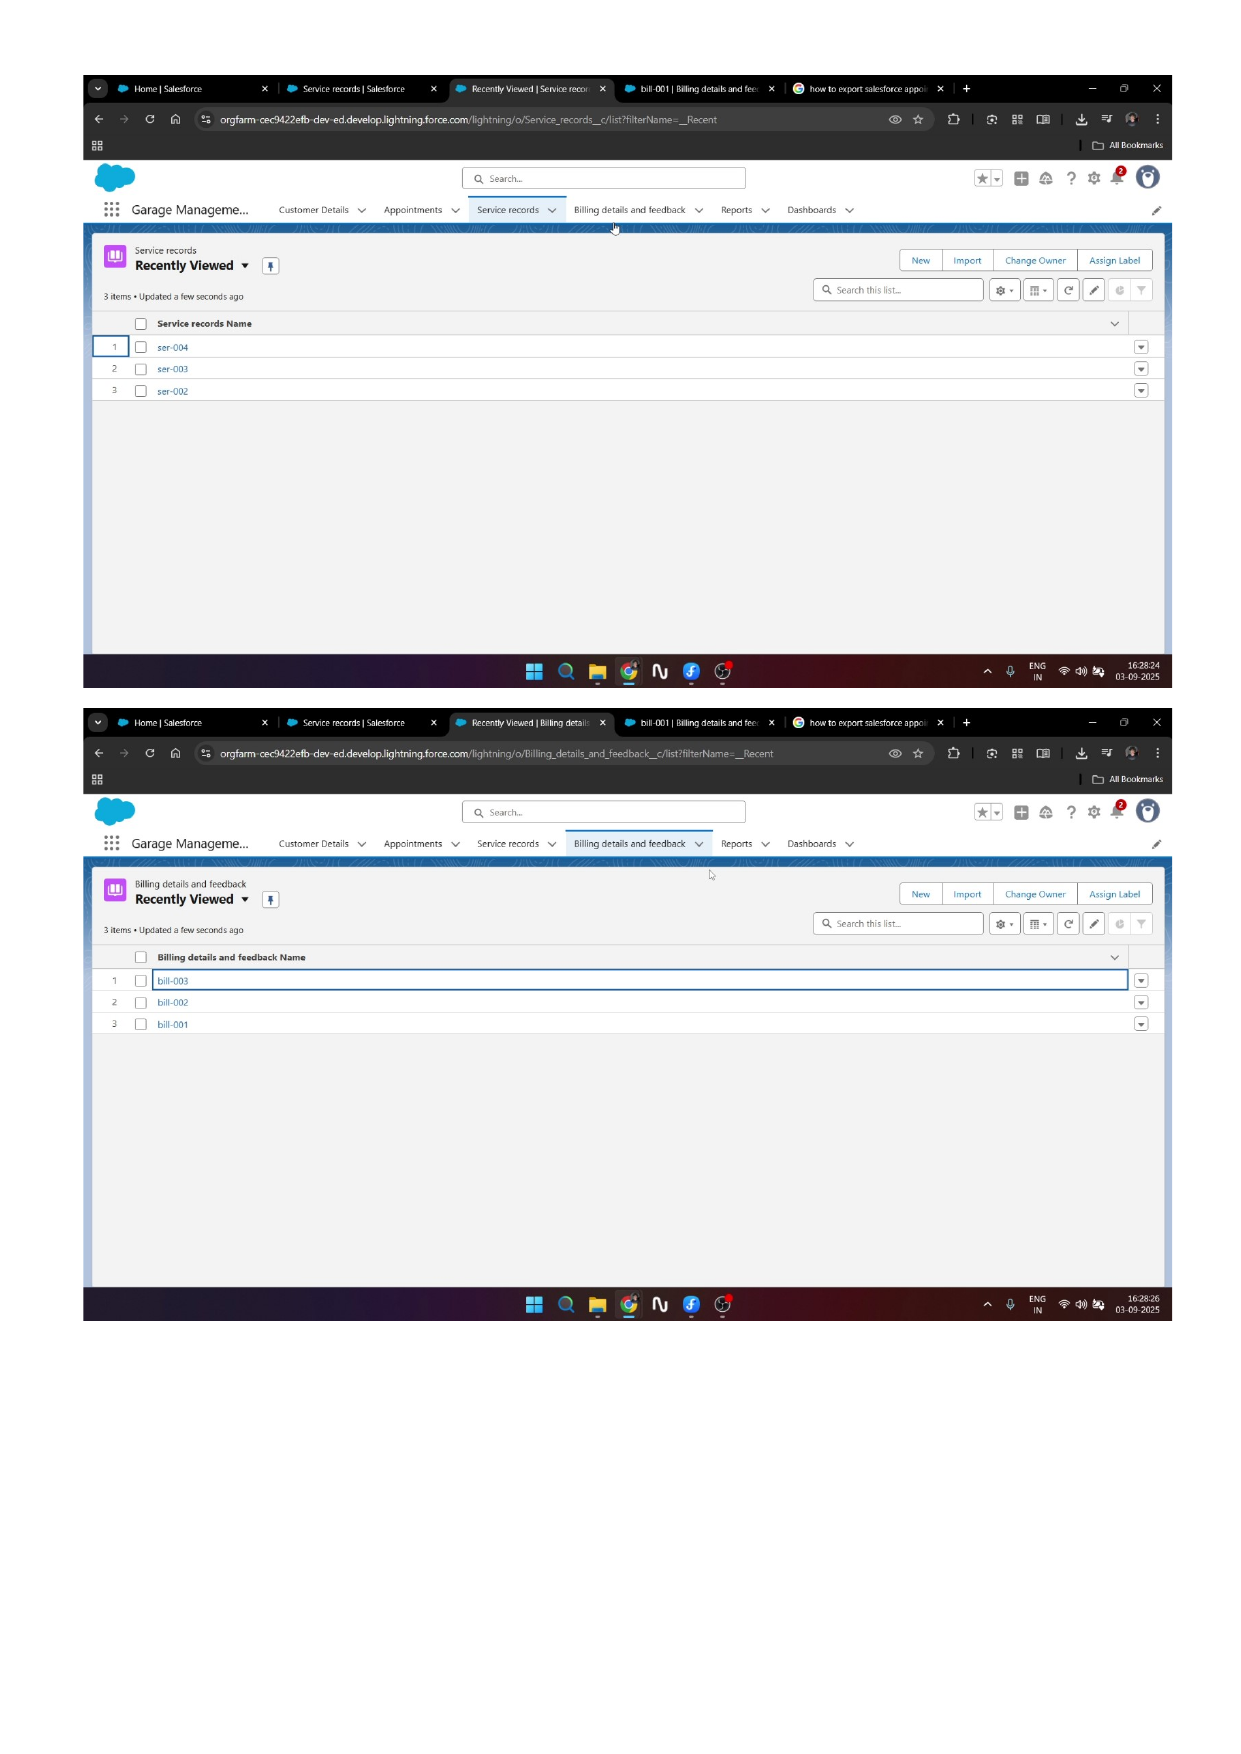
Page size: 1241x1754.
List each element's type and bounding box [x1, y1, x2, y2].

picture [83, 708, 1173, 1321]
picture [83, 75, 1173, 688]
